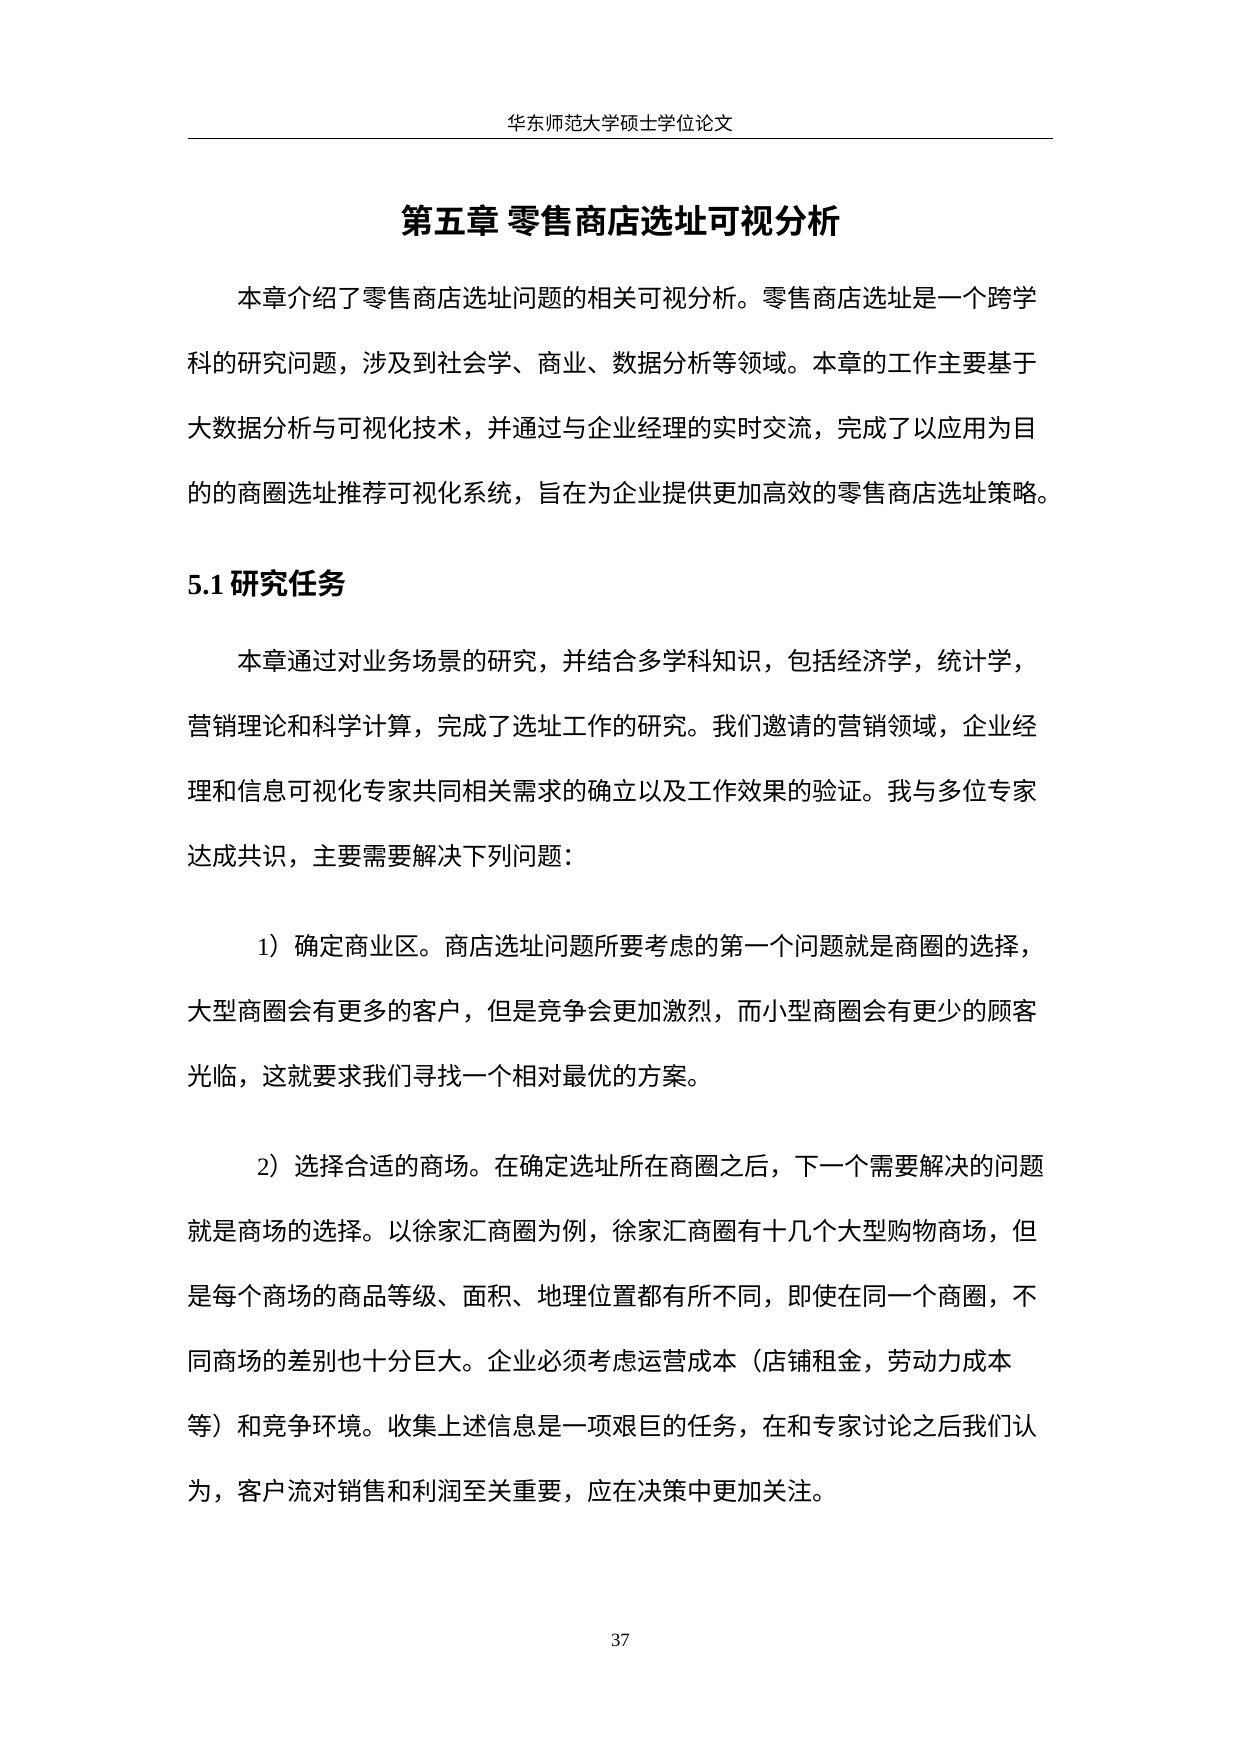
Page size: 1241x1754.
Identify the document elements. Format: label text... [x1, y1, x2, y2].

text 本章通过对业务场景的研究，并结合多学科知识，包括经济学，统计学，营销理论和科学计算，完成了选址工作的研究。我们邀请的营销领域，企业经理和信息可视化专家共同相关需求的确立以及工作效果的验证。我与多位专家达成共识，主要需要解决下列问题： [187, 627, 1053, 887]
text 本章介绍了零售商店选址问题的相关可视分析。零售商店选址是一个跨学科的研究问题，涉及到社会学、商业、数据分析等领域。本章的工作主要基于大数据分析与可视化技术，并通过与企业经理的实时交流，完成了以应用为目的的商圈选址推荐可视化系统，旨在为企业提供更加高效的零售商店选址策略。 [187, 264, 1053, 524]
subtitle 第五章 零售商店选址可视分析 [187, 187, 1053, 252]
text 1）确定商业区。商店选址问题所要考虑的第一个问题就是商圈的选择，大型商圈会有更多的客户，但是竞争会更加激烈，而小型商圈会有更少的顾客光临，这就要求我们寻找一个相对最优的方案。 [187, 912, 1053, 1107]
text 2）选择合适的商场。在确定选址所在商圈之后，下一个需要解决的问题就是商场的选择。以徐家汇商圈为例，徐家汇商圈有十几个大型购物商场，但是每个商场的商品等级、面积、地理位置都有所不同，即使在同一个商圈，不同商场的差别也十分巨大。企业必须考虑运营成本（店铺租金，劳动力成本等）和竞争环境。收集上述信息是一项艰巨的任务，在和专家讨论之后我们认为，客户流对销售和利润至关重要，应在决策中更加关注。 [187, 1132, 1053, 1522]
subtitle 5.1研究任务 [187, 549, 1053, 614]
